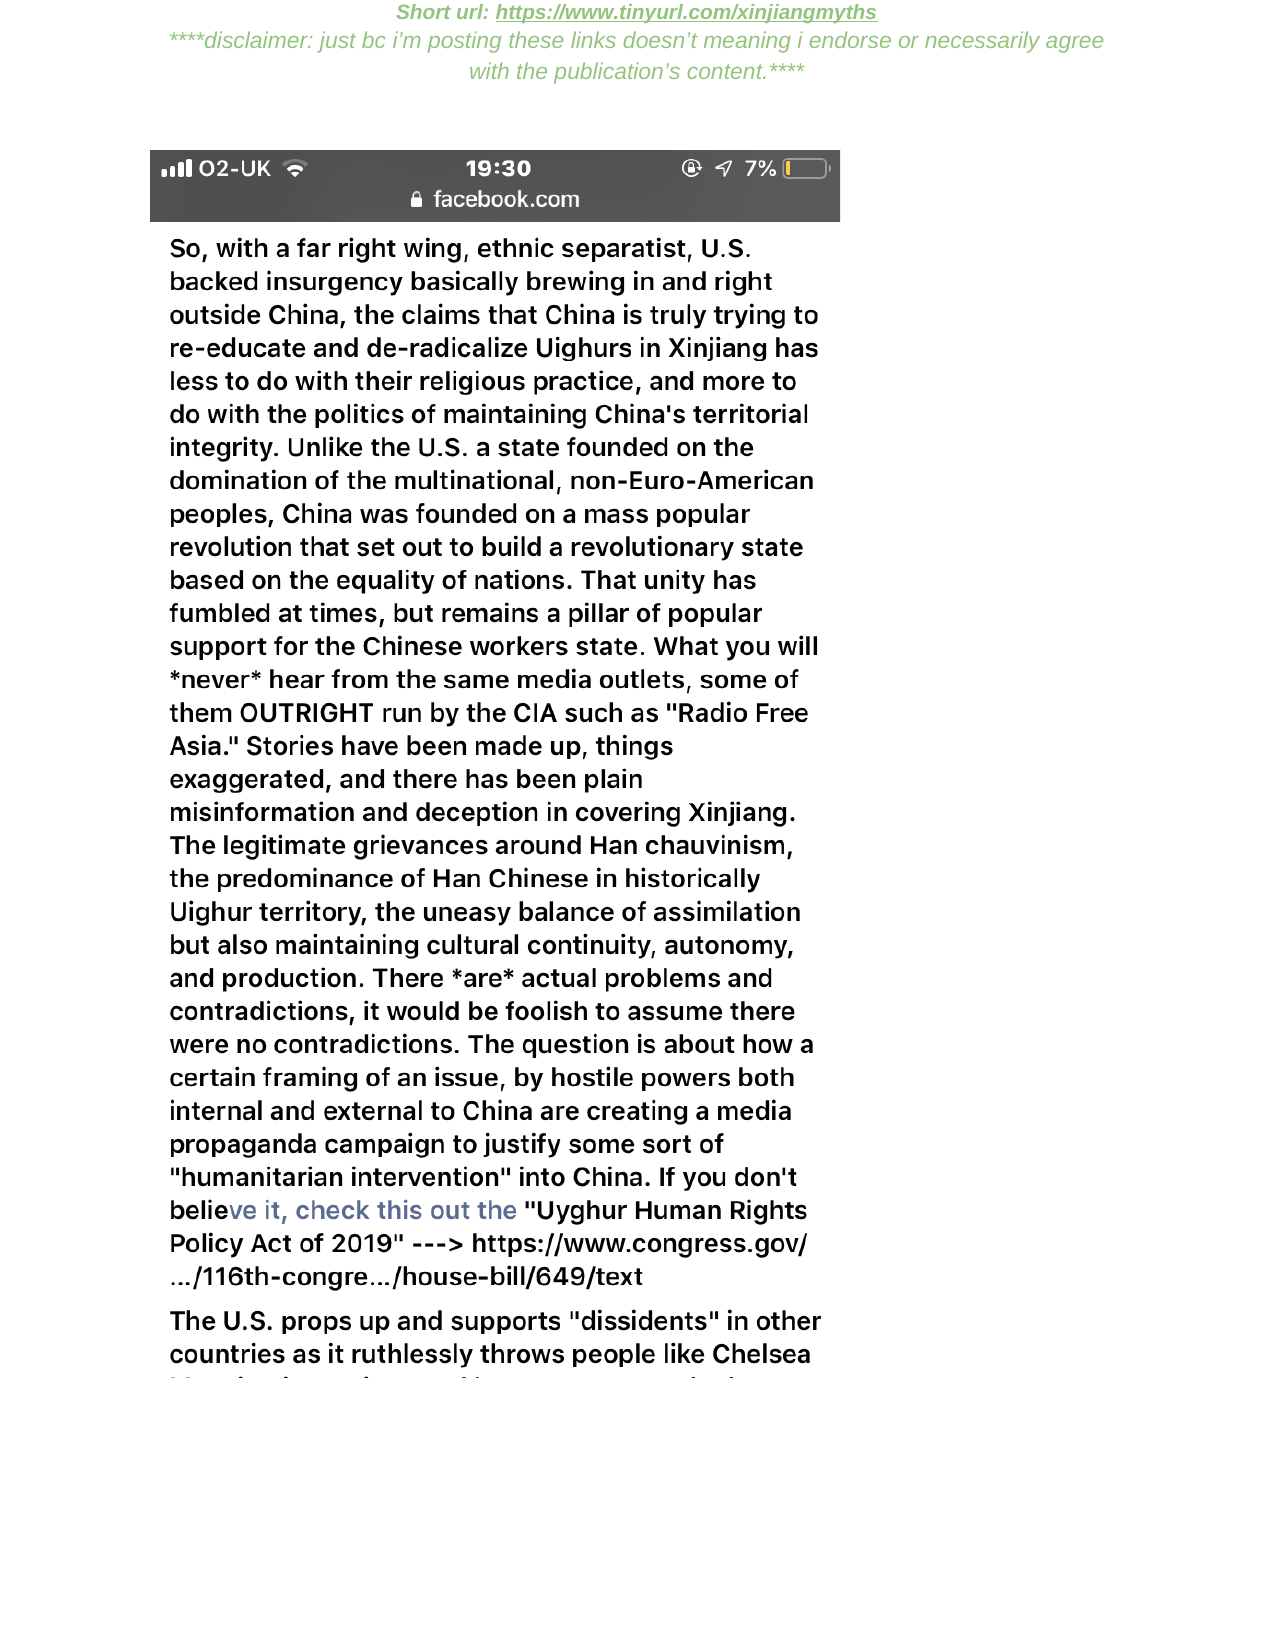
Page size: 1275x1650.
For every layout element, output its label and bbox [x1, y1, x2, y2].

picture [150, 150, 841, 1378]
